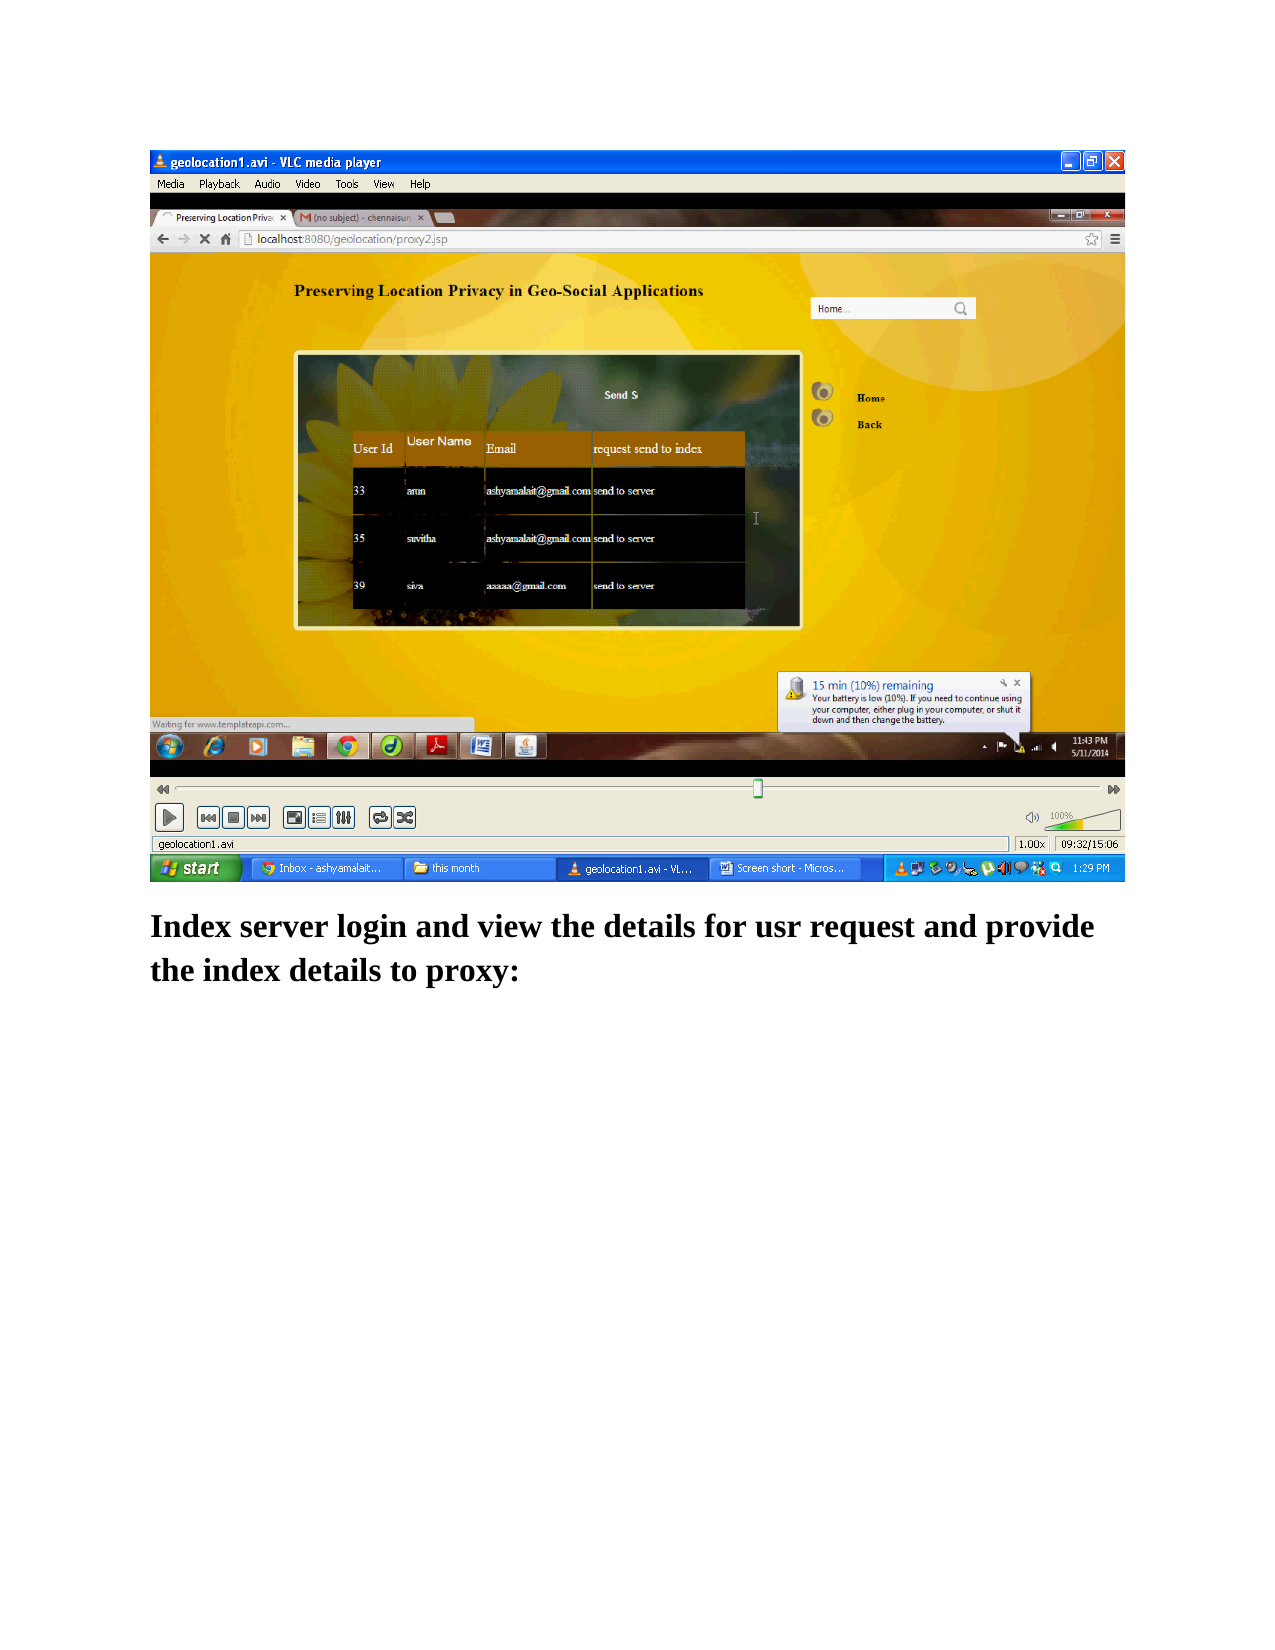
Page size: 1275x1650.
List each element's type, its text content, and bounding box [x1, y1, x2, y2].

picture [150, 150, 1125, 882]
text Index server login and view the details for usr request and provide the index details to proxy: [150, 907, 1125, 989]
